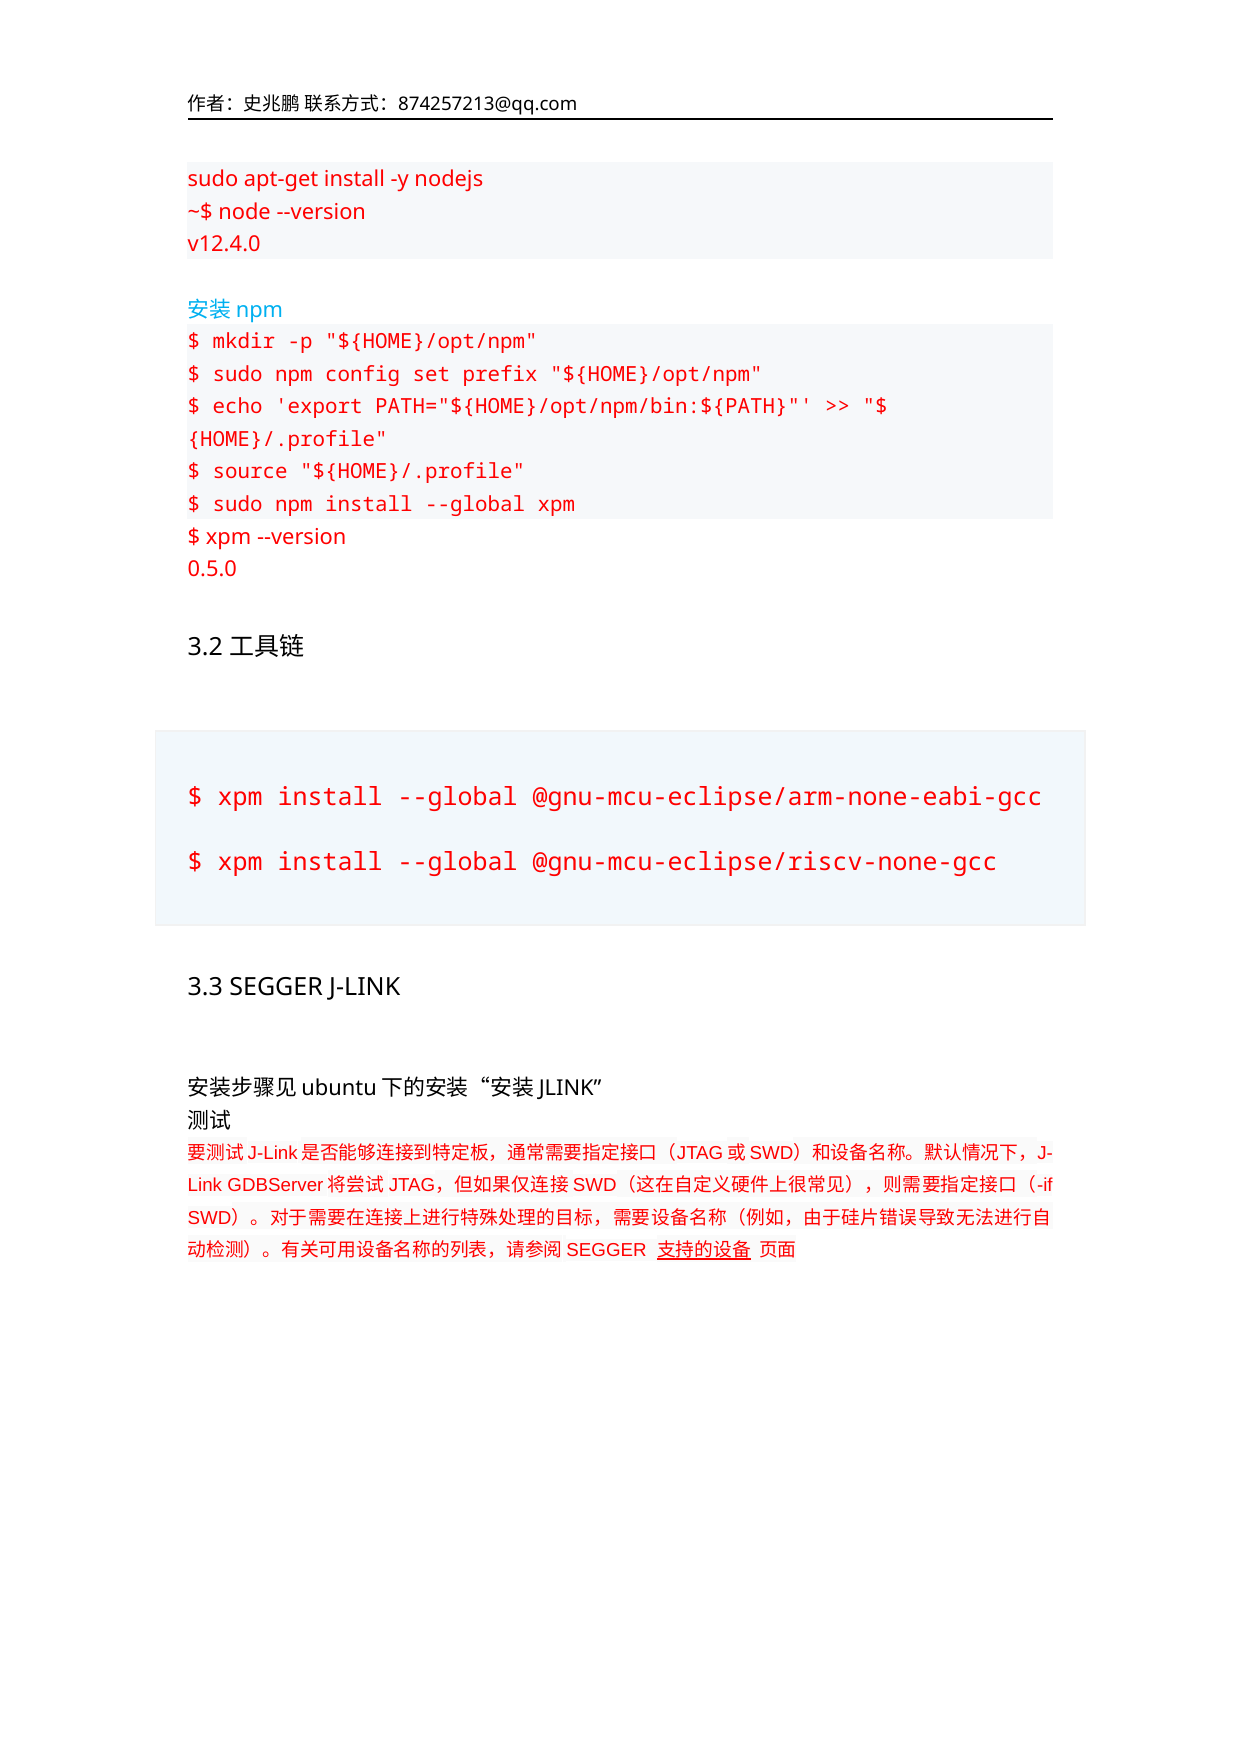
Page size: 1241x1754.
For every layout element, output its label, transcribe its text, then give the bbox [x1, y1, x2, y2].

text $ sudo npm config set prefix "${HOME}/opt/npm" [187, 357, 1053, 389]
text 0.5.0 [187, 552, 1053, 584]
text $ sudo npm install --global xpm [187, 487, 1053, 519]
subtitle 3.3 SEGGER J-LINK [187, 953, 1053, 1018]
text $ xpm install --global @gnu-mcu-eclipse/riscv-none-gcc [156, 795, 1084, 924]
text 要测试J-Link是否能够连接到特定板，通常需要指定接口（JTAG或SWD）和设备名称。默认情况下，J-Link GDBServer将尝试JTAG，但如果仅连接SWD（这在自定义硬件上很常见），则需要指定接口（-if SWD）。对于需要在连接上进行特殊处理的目标，需要设备名称（例如，由于硅片错误导致无法进行自动检测）。有关可用设备名称的列表，请参阅SEGGER 支持的设备 页面 [187, 1135, 1053, 1265]
text 安装步骤见ubuntu下的安装“安装JLINK” [187, 1070, 1053, 1102]
text v12.4.0 [187, 227, 1053, 259]
text $ xpm --version [187, 519, 1053, 552]
subtitle 3.2 工具链 [187, 612, 1053, 677]
text $ xpm install --global @gnu-mcu-eclipse/arm-none-eabi-gcc [156, 732, 1084, 795]
text $ echo 'export PATH="${HOME}/opt/npm/bin:${PATH}"' >> "${HOME}/.profile" [187, 389, 1053, 454]
text 安装npm [187, 292, 1053, 324]
text 测试 [187, 1102, 1053, 1135]
text sudo apt-get install -y nodejs [187, 162, 1053, 194]
text ~$ node --version [187, 194, 1053, 227]
text $ source "${HOME}/.profile" [187, 454, 1053, 487]
text $ mkdir -p "${HOME}/opt/npm" [187, 324, 1053, 357]
